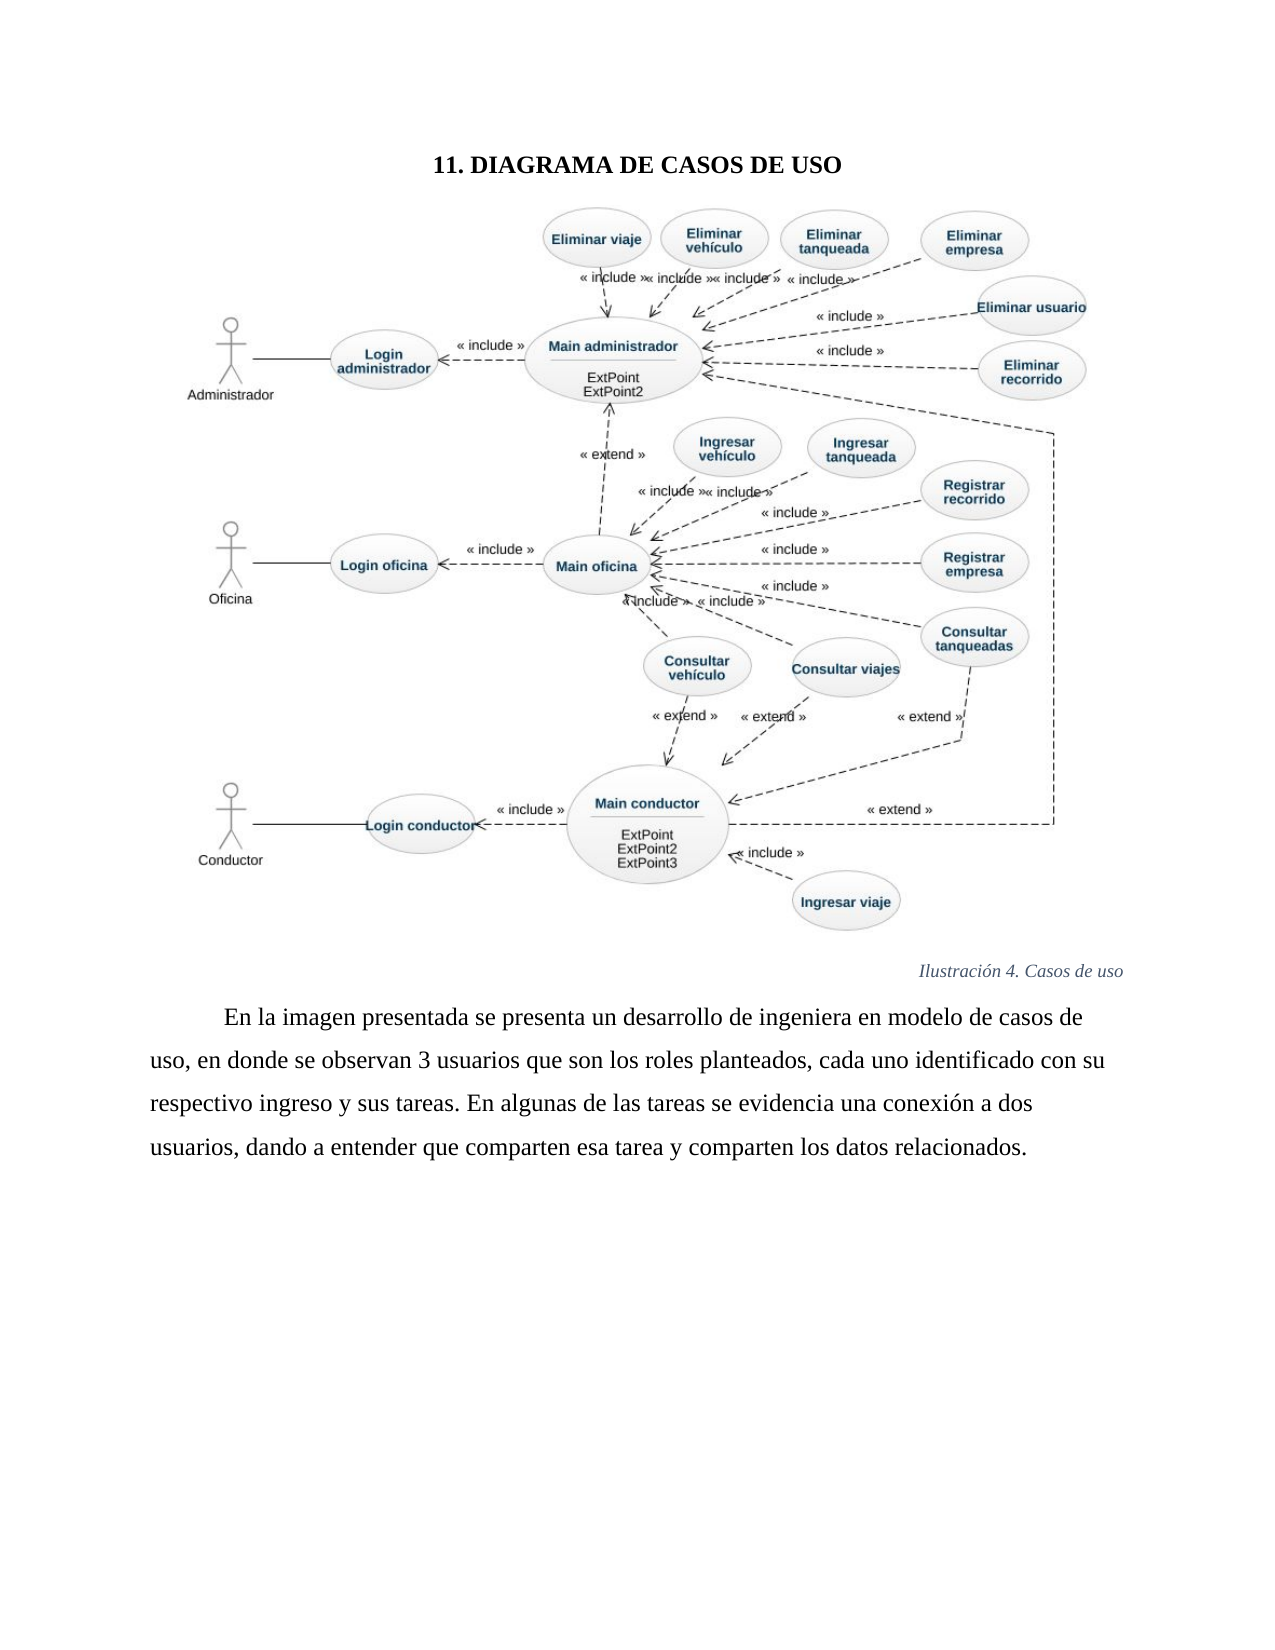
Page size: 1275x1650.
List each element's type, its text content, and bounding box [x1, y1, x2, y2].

picture [184, 205, 1091, 933]
subtitle DIAGRAMA DE CASOS DE USO [150, 150, 1125, 179]
text Ilustración 4. Casos de uso [150, 960, 1125, 981]
text En la imagen presentada se presenta un desarrollo de ingeniera en modelo de casos de uso, en donde se observan 3 usuarios que son los roles planteados, cada uno identificado con su respectivo ingreso y sus tareas. En algunas de las tareas se evidencia una conexión a dos usuarios, dando a entender que comparten esa tarea y comparten los datos relacionados. [150, 1002, 1125, 1160]
